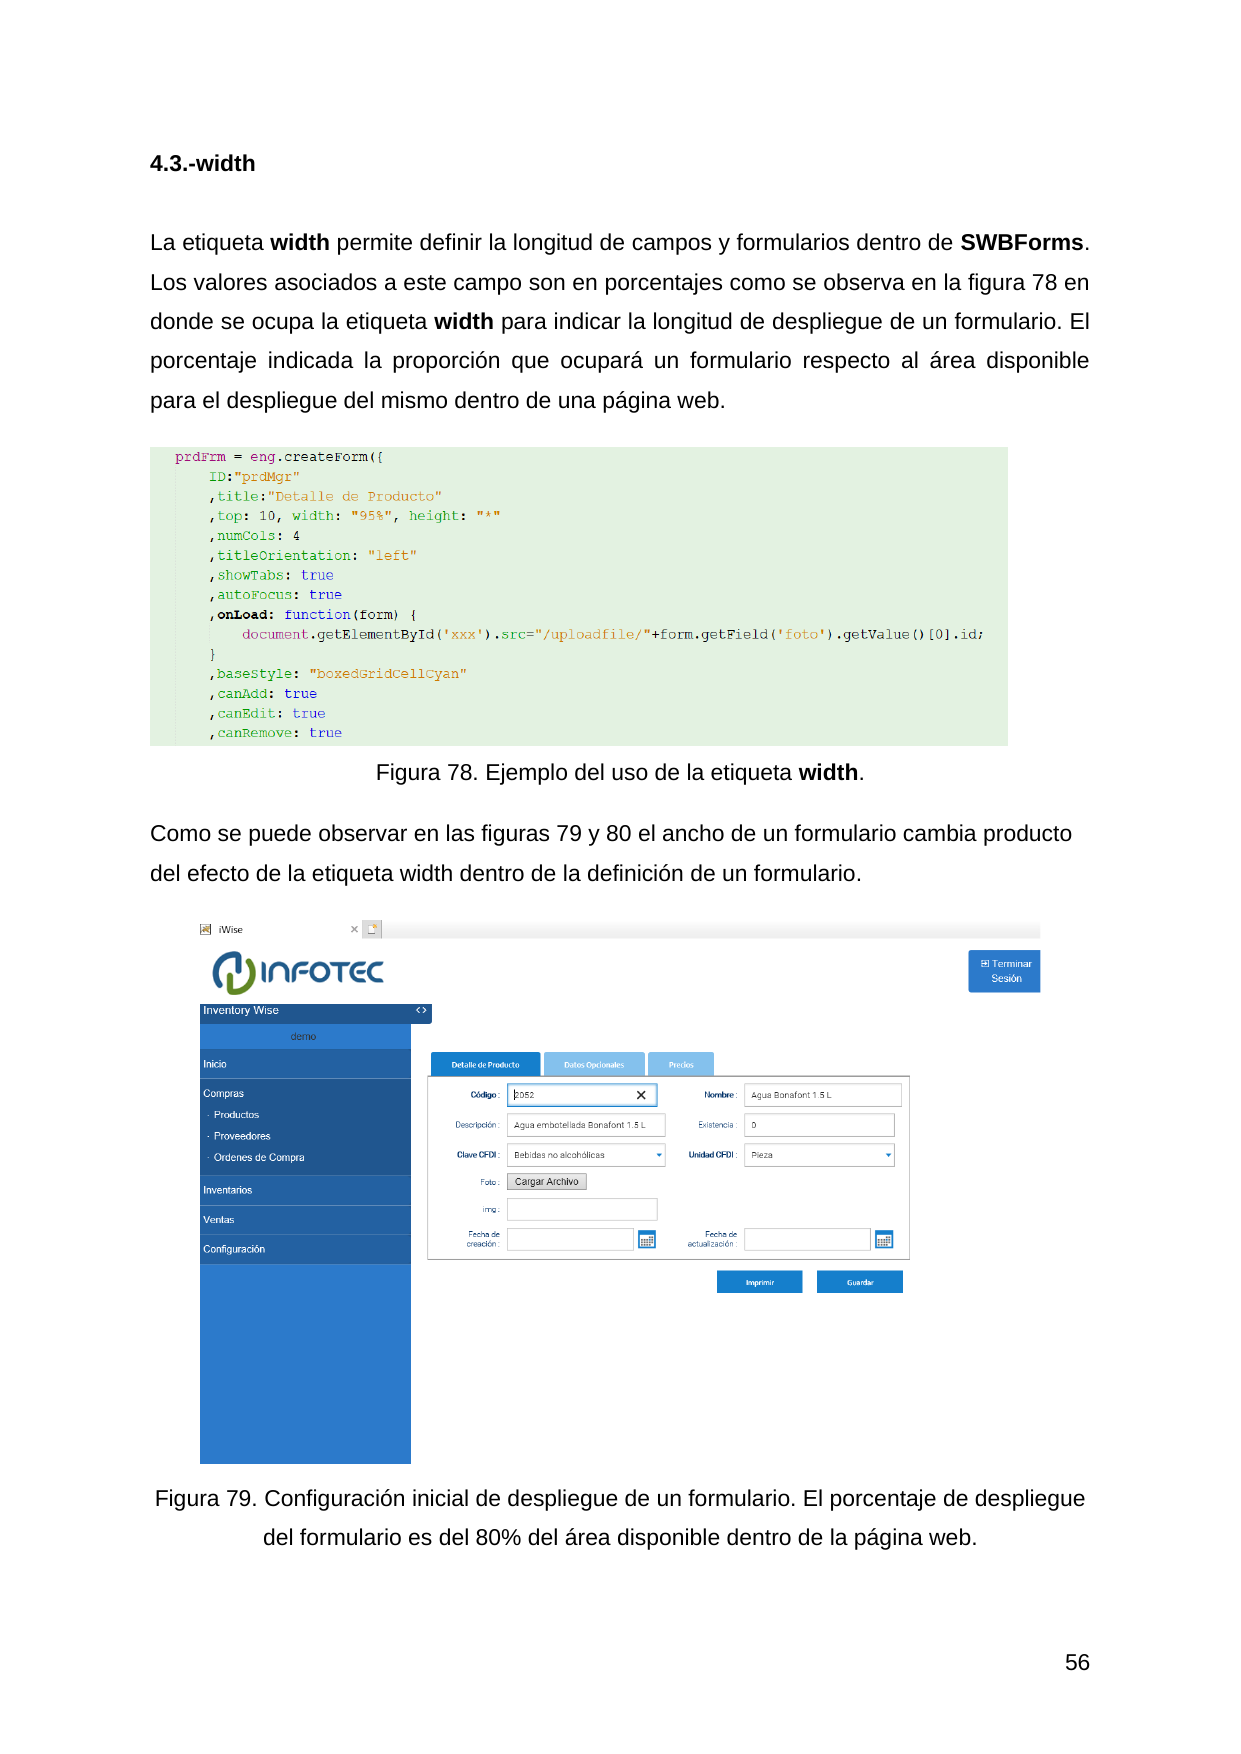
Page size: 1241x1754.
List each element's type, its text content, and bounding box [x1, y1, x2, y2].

text Figura 78. Ejemplo del uso de la etiqueta width. [150, 759, 1090, 785]
text Figura 79. Configuración inicial de despliegue de un formulario. El porcentaje de despliegue del formulario es del 80% del área disponible dentro de la página web. [150, 1484, 1090, 1550]
text Como se puede observar en las figuras 79 y 80 el ancho de un formulario cambia producto del efecto de la etiqueta width dentro de la definición de un formulario. [150, 820, 1090, 886]
picture [200, 920, 1041, 1472]
text La etiqueta width permite definir la longitud de campos y formularios dentro de SWBForms. Los valores asociados a este campo son en porcentajes como se observa en la figura 78 en donde se ocupa la etiqueta width para indicar la longitud de despliegue de un formulario. El porcentaje indicada la proporción que ocupará un formulario respecto al área disponible para el despliegue del mismo dentro de una página web. [150, 229, 1090, 413]
text 4.3.-width [150, 150, 1090, 176]
picture [150, 447, 1008, 746]
